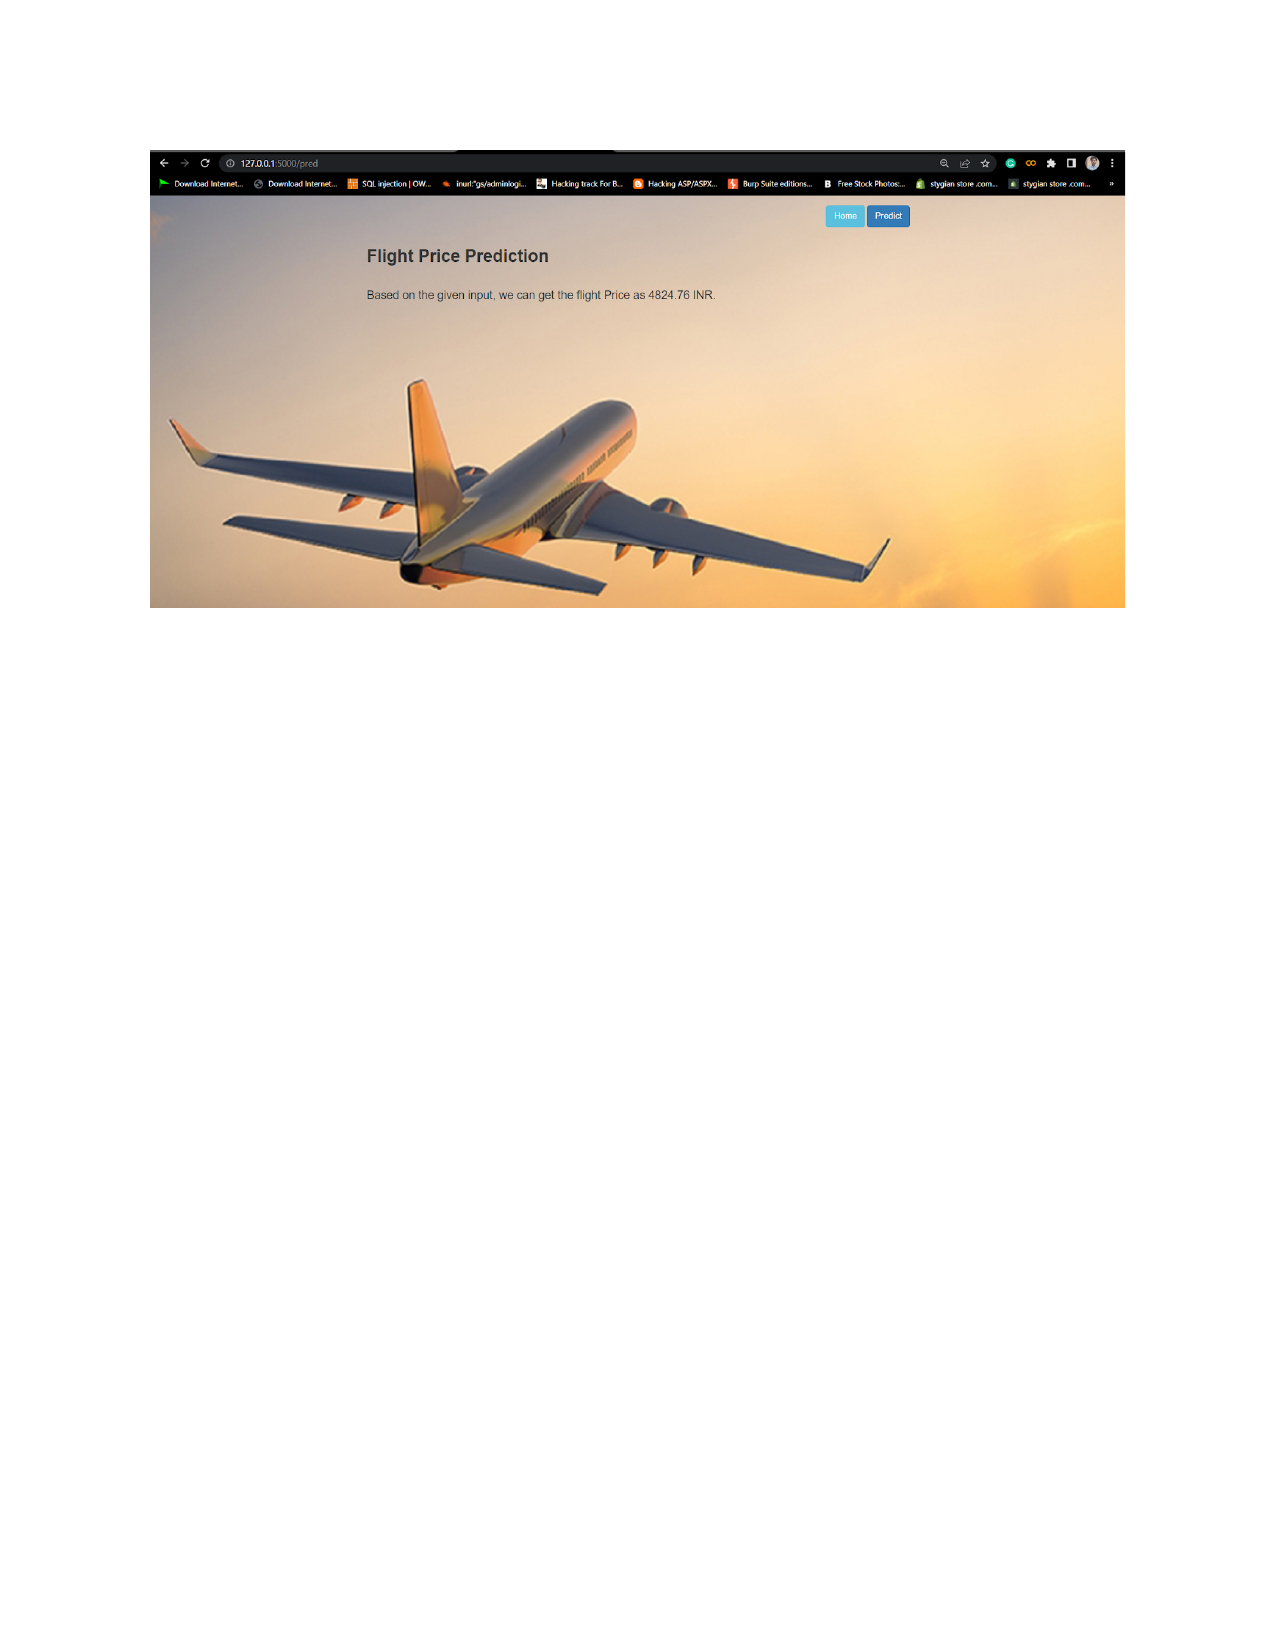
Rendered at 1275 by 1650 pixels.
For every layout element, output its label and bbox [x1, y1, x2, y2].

picture [150, 150, 1125, 608]
